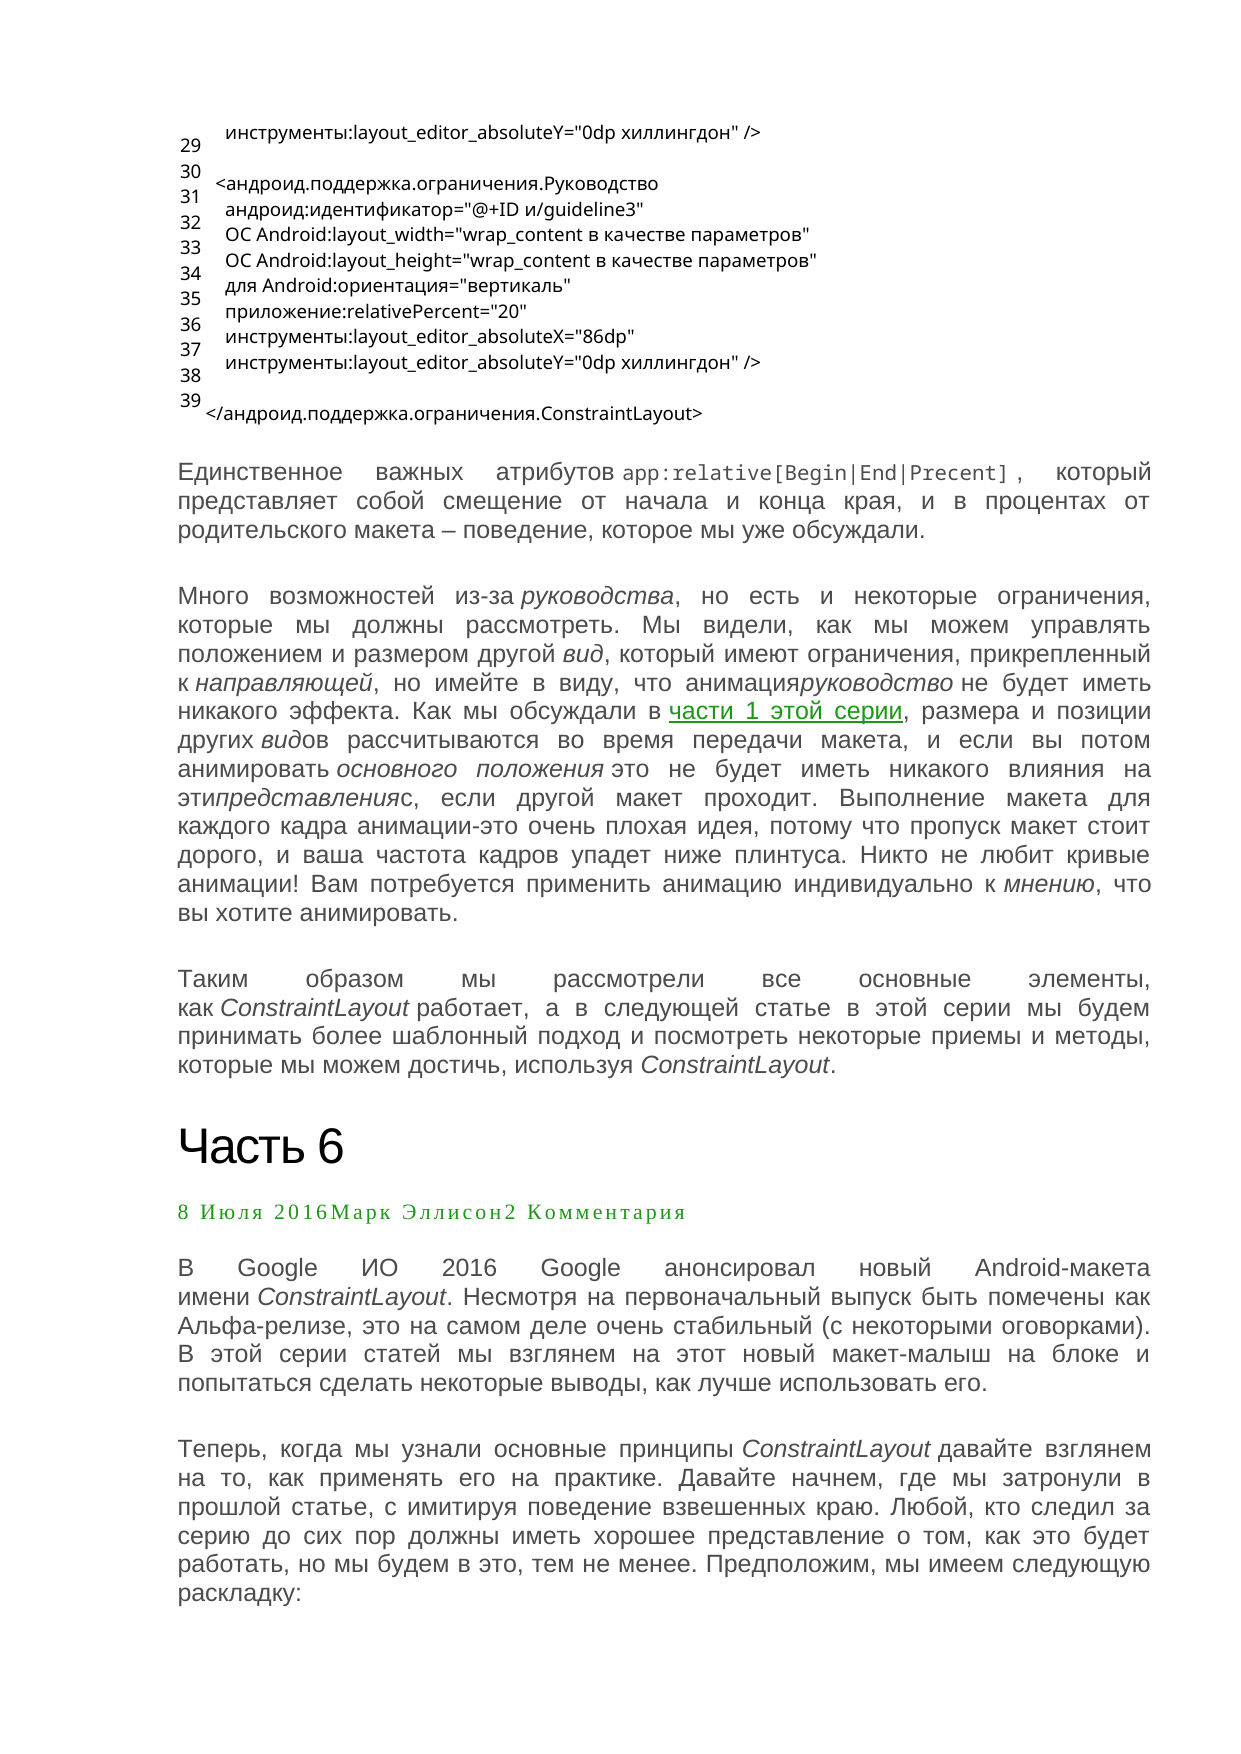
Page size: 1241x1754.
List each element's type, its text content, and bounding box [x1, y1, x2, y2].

text Единственное важных атрибутов app:relative[Begin|End|Precent] , который представляет собой смещение от начала и конца края, и в процентах от родительского макета – поведение, которое мы уже обсуждали. [177, 457, 1152, 544]
text В Google ИО 2016 Google анонсировал новый Android-макета имени ConstraintLayout. Несмотря на первоначальный выпуск быть помечены как Альфа-релизе, это на самом деле очень стабильный (с некоторыми оговорками). В этой серии статей мы взглянем на этот новый макет-малыш на блоке и попытаться сделать некоторые выводы, как лучше использовать его. [177, 1253, 1152, 1397]
text Таким образом мы рассмотрели все основные элементы, как ConstraintLayout работает, а в следующей статье в этой серии мы будем принимать более шаблонный подход и посмотреть некоторые приемы и методы, которые мы можем достичь, используя ConstraintLayout. [177, 964, 1152, 1079]
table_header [204, 118, 1152, 427]
text Часть 6 [177, 1116, 1152, 1174]
text 8 Июля 2016Марк Эллисон2 Комментария [177, 1199, 1152, 1224]
text Теперь, когда мы узнали основные принципы ConstraintLayout давайте взглянем на то, как применять его на практике. Давайте начнем, где мы затронули в прошлой статье, с имитируя поведение взвешенных краю. Любой, кто следил за серию до сих пор должны иметь хорошее представление о том, как это будет работать, но мы будем в это, тем не менее. Предположим, мы имеем следующую раскладку: [177, 1434, 1152, 1607]
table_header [177, 118, 204, 427]
text Много возможностей из-за руководства, но есть и некоторые ограничения, которые мы должны рассмотреть. Мы видели, как мы можем управлять положением и размером другой вид, который имеют ограничения, прикрепленный к направляющей, но имейте в виду, что анимацияруководство не будет иметь никакого эффекта. Как мы обсуждали в части 1 этой серии, размера и позиции других видов рассчитываются во время передачи макета, и если вы потом анимировать основного положения это не будет иметь никакого влияния на этипредставленияс, если другой макет проходит. Выполнение макета для каждого кадра анимации-это очень плохая идея, потому что пропуск макет стоит дорого, и ваша частота кадров упадет ниже плинтуса. Никто не любит кривые анимации! Вам потребуется применить анимацию индивидуально к мнению, что вы хотите анимировать. [177, 581, 1152, 926]
